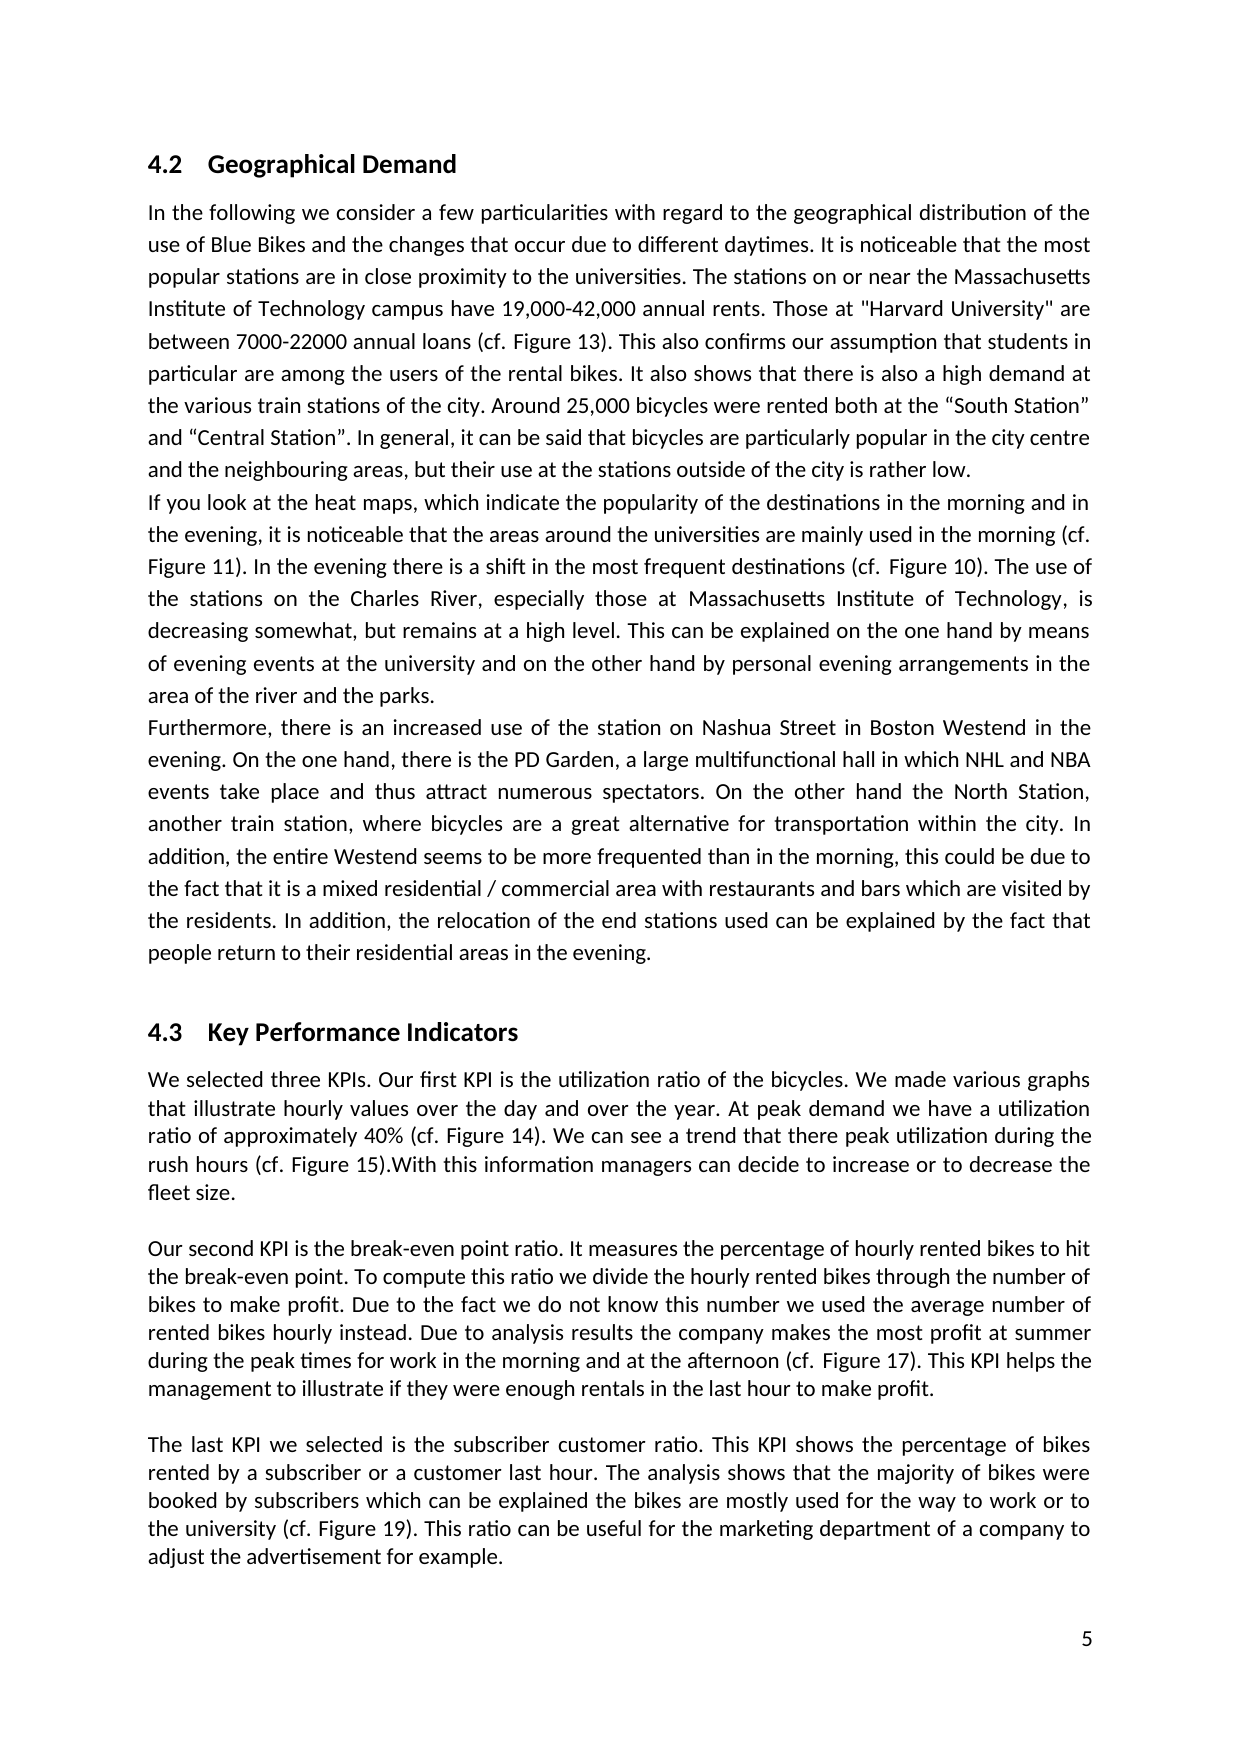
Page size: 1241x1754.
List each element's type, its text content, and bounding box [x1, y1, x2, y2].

text The last KPI we selected is the subscriber customer ratio. This KPI shows the percentage of bikes rented by a subscriber or a customer last hour. The analysis shows that the majority of bikes were booked by subscribers which can be explained the bikes are mostly used for the way to work or to the university (cf. Figure 19). This ratio can be useful for the marketing department of a company to adjust the advertisement for example. [148, 1430, 1093, 1570]
text In the following we consider a few particularities with regard to the geographical distribution of the use of Blue Bikes and the changes that occur due to different daytimes. It is noticeable that the most popular stations are in close proximity to the universities. The stations on or near the Massachusetts Institute of Technology campus have 19,000-42,000 annual rents. Those at "Harvard University" are between 7000-22000 annual loans (cf. Figure 13). This also confirms our assumption that students in particular are among the users of the rental bikes. It also shows that there is also a high demand at the various train stations of the city. Around 25,000 bicycles were rented both at the “South Station” and “Central Station”. In general, it can be said that bicycles are particularly popular in the city centre and the neighbouring areas, but their use at the stations outside of the city is rather low. [148, 198, 1093, 483]
text Our second KPI is the break-even point ratio. It measures the percentage of hourly rented bikes to hit the break-even point. To compute this ratio we divide the hourly rented bikes through the number of bikes to make profit. Due to the fact we do not know this number we used the average number of rented bikes hourly instead. Due to analysis results the company makes the most profit at summer during the peak times for work in the morning and at the afternoon (cf. Figure 17). This KPI helps the management to illustrate if they were enough rentals in the last hour to make profit. [148, 1234, 1093, 1402]
text If you look at the heat maps, which indicate the popularity of the destinations in the morning and in the evening, it is noticeable that the areas around the universities are mainly used in the morning (cf. Figure 11). In the evening there is a shift in the most frequent destinations (cf. Figure 10). The use of the stations on the Charles River, especially those at Massachusetts Institute of Technology, is decreasing somewhat, but remains at a high level. This can be explained on the one hand by means of evening events at the university and on the other hand by personal evening arrangements in the area of the river and the parks. [148, 488, 1093, 709]
text We selected three KPIs. Our first KPI is the utilization ratio of the bicycles. We made various graphs that illustrate hourly values over the day and over the year. At peak demand we have a utilization ratio of approximately 40% (cf. Figure 14). We can see a trend that there peak utilization during the rush hours (cf. Figure 15).With this information managers can decide to increase or to decrease the fleet size. [148, 1066, 1093, 1206]
subtitle Key Performance Indicators [148, 1015, 1093, 1048]
subtitle Geographical Demand [148, 148, 1093, 181]
text Furthermore, there is an increased use of the station on Nashua Street in Boston Westend in the evening. On the one hand, there is the PD Garden, a large multifunctional hall in which NHL and NBA events take place and thus attract numerous spectators. On the other hand the North Station, another train station, where bicycles are a great alternative for transportation within the city. In addition, the entire Westend seems to be more frequented than in the morning, this could be due to the fact that it is a mixed residential / commercial area with restaurants and bars which are visited by the residents. In addition, the relocation of the end stations used can be explained by the fact that people return to their residential areas in the evening. [148, 713, 1093, 966]
